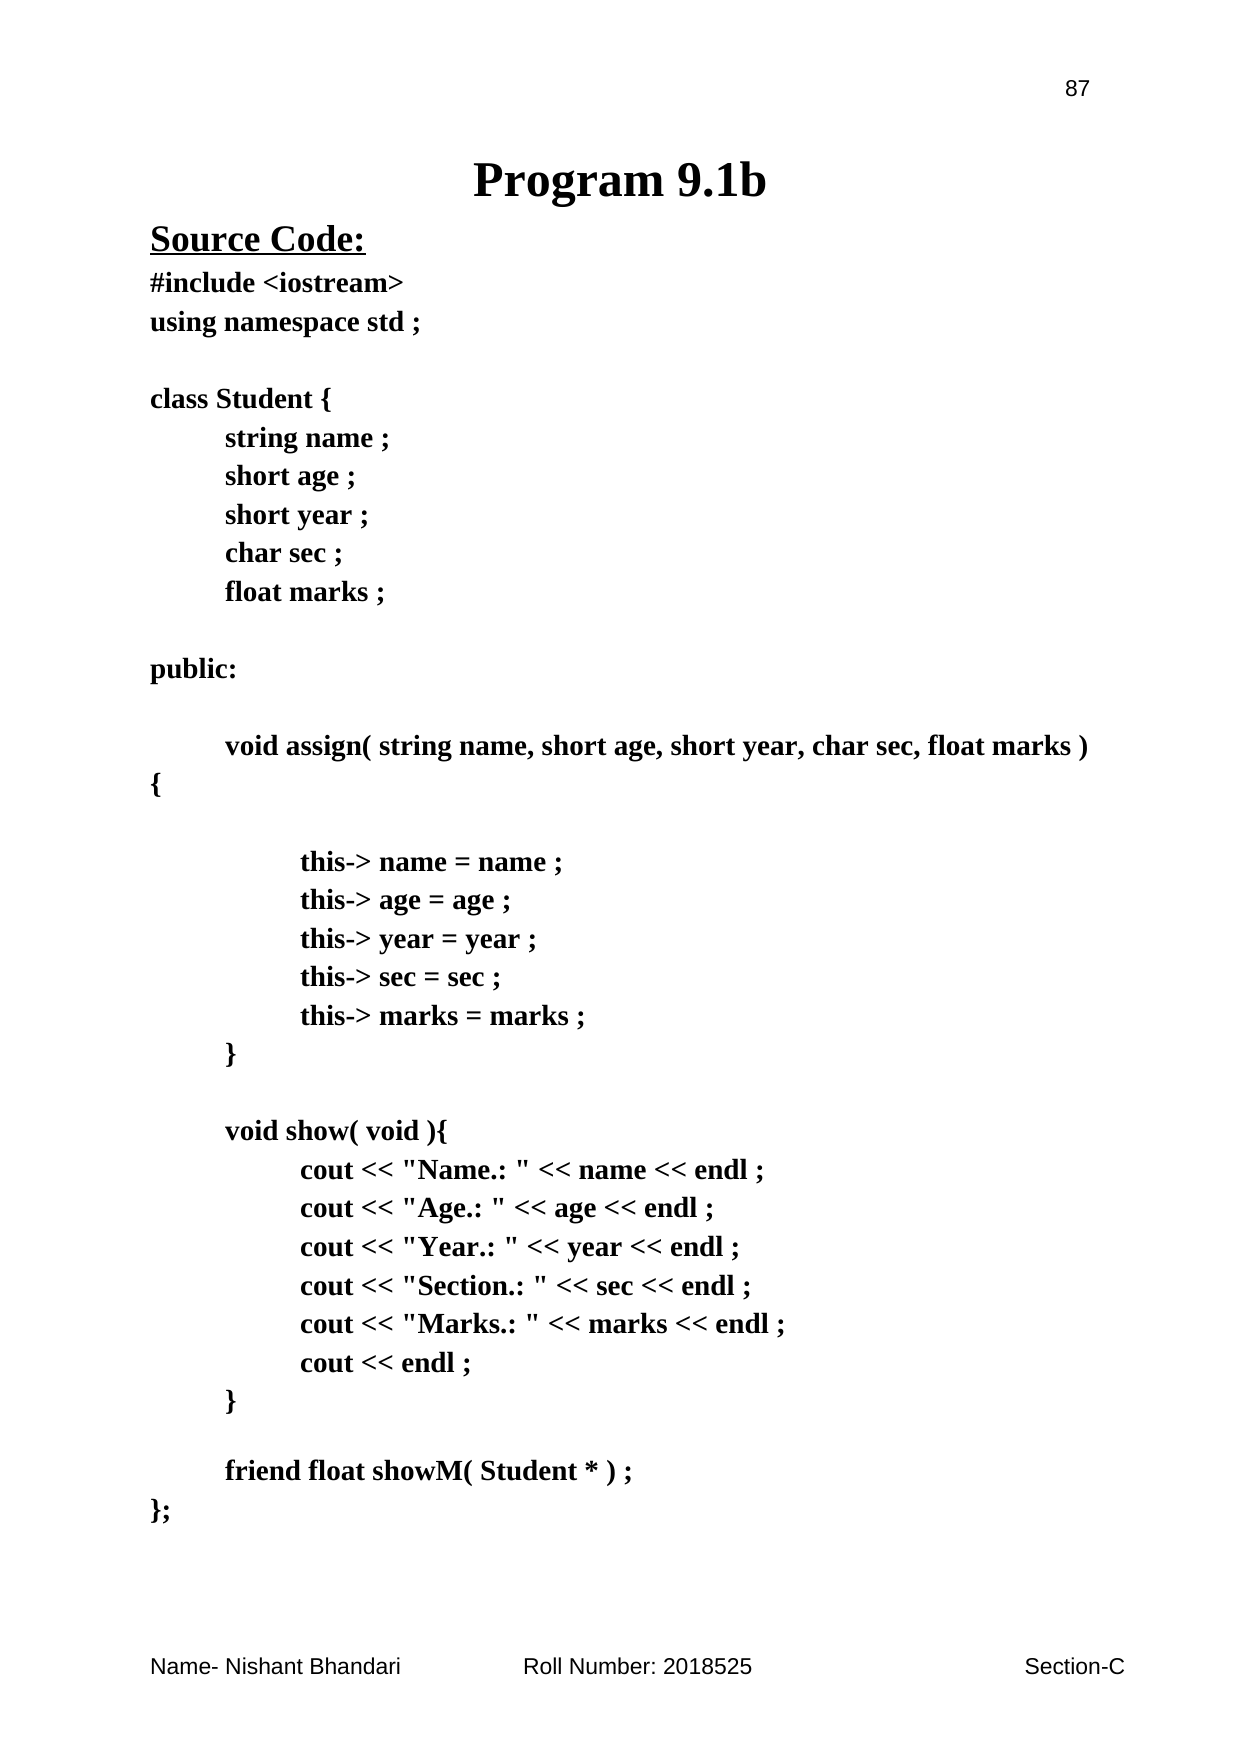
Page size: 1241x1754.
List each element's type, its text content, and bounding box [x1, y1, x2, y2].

text Source Code: [150, 216, 1090, 259]
text void show( void ){ [150, 1113, 1090, 1147]
text this-> year = year ; [150, 921, 1090, 954]
text friend float showM( Student * ) ; [150, 1453, 1090, 1487]
text this-> marks = marks ; [150, 998, 1090, 1031]
text public: [150, 651, 1090, 684]
text string name ; [150, 420, 1090, 453]
text using namespace std ; [150, 304, 1090, 338]
text void assign( string name, short age, short year, char sec, float marks ){ [150, 728, 1090, 800]
text float marks ; [150, 574, 1090, 607]
text this-> sec = sec ; [150, 959, 1090, 993]
text this-> name = name ; [150, 844, 1090, 877]
text this-> age = age ; [150, 882, 1090, 916]
text cout << "Marks.: " << marks << endl ; [150, 1306, 1090, 1340]
text cout << "Year.: " << year << endl ; [150, 1229, 1090, 1263]
text }; [150, 1492, 1090, 1525]
text cout << "Age.: " << age << endl ; [150, 1191, 1090, 1224]
text class Student { [150, 381, 1090, 415]
text short year ; [150, 497, 1090, 530]
text } [150, 1383, 1090, 1417]
text Program 9.1b [150, 150, 1090, 207]
text cout << "Name.: " << name << endl ; [150, 1152, 1090, 1186]
text short age ; [150, 458, 1090, 492]
text cout << endl ; [150, 1345, 1090, 1378]
text cout << "Section.: " << sec << endl ; [150, 1268, 1090, 1301]
text } [150, 1036, 1090, 1070]
text #include <iostream> [150, 266, 1090, 299]
text char sec ; [150, 535, 1090, 569]
